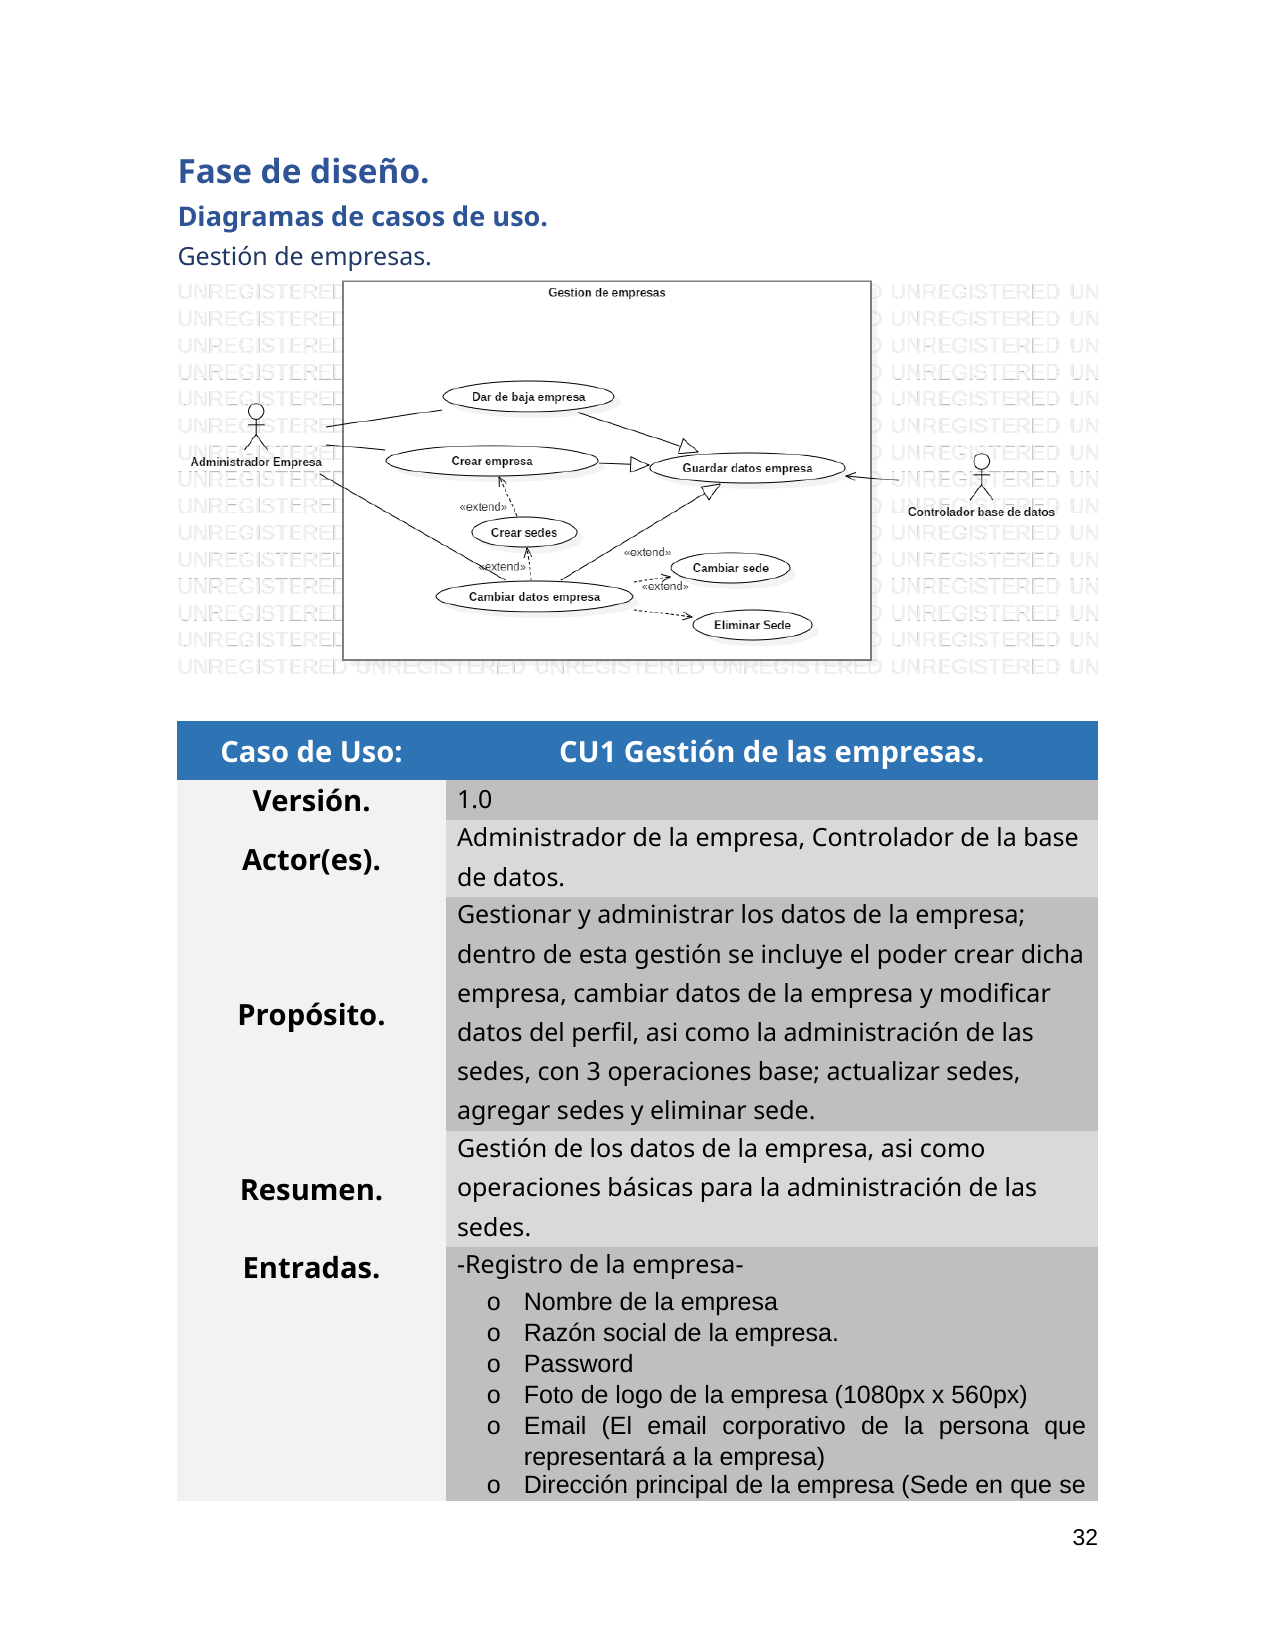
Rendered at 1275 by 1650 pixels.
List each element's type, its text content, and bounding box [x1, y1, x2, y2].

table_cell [446, 1247, 1098, 1501]
table_header CU1 Gestión de las empresas. [446, 721, 1098, 780]
table_cell Administrador de la empresa, Controlador de la base de datos. [446, 820, 1098, 897]
subtitle Diagramas de casos de uso. [177, 197, 1098, 234]
table_cell 1.0 [446, 780, 1098, 820]
table_cell Gestionar y administrar los datos de la empresa; dentro de esta gestión se incluye el poder crear dicha empresa, cambiar datos de la empresa y modificar datos del perfil, asi como la administración de las sedes, con 3 operaciones base; actualizar sedes, agregar sedes y eliminar sede. [446, 897, 1098, 1131]
table_cell Propósito. [177, 897, 446, 1131]
subtitle Gestión de empresas. [177, 238, 1098, 272]
table_cell Actor(es). [177, 820, 446, 897]
table_cell Entradas. [177, 1247, 446, 1501]
table_cell Versión. [177, 780, 446, 820]
table_header Caso de Uso: [177, 721, 446, 780]
table_cell Resumen. [177, 1131, 446, 1247]
table_cell Gestión de los datos de la empresa, asi como operaciones básicas para la administración de las sedes. [446, 1131, 1098, 1247]
picture [177, 272, 1098, 695]
subtitle Fase de diseño. [177, 148, 1098, 193]
